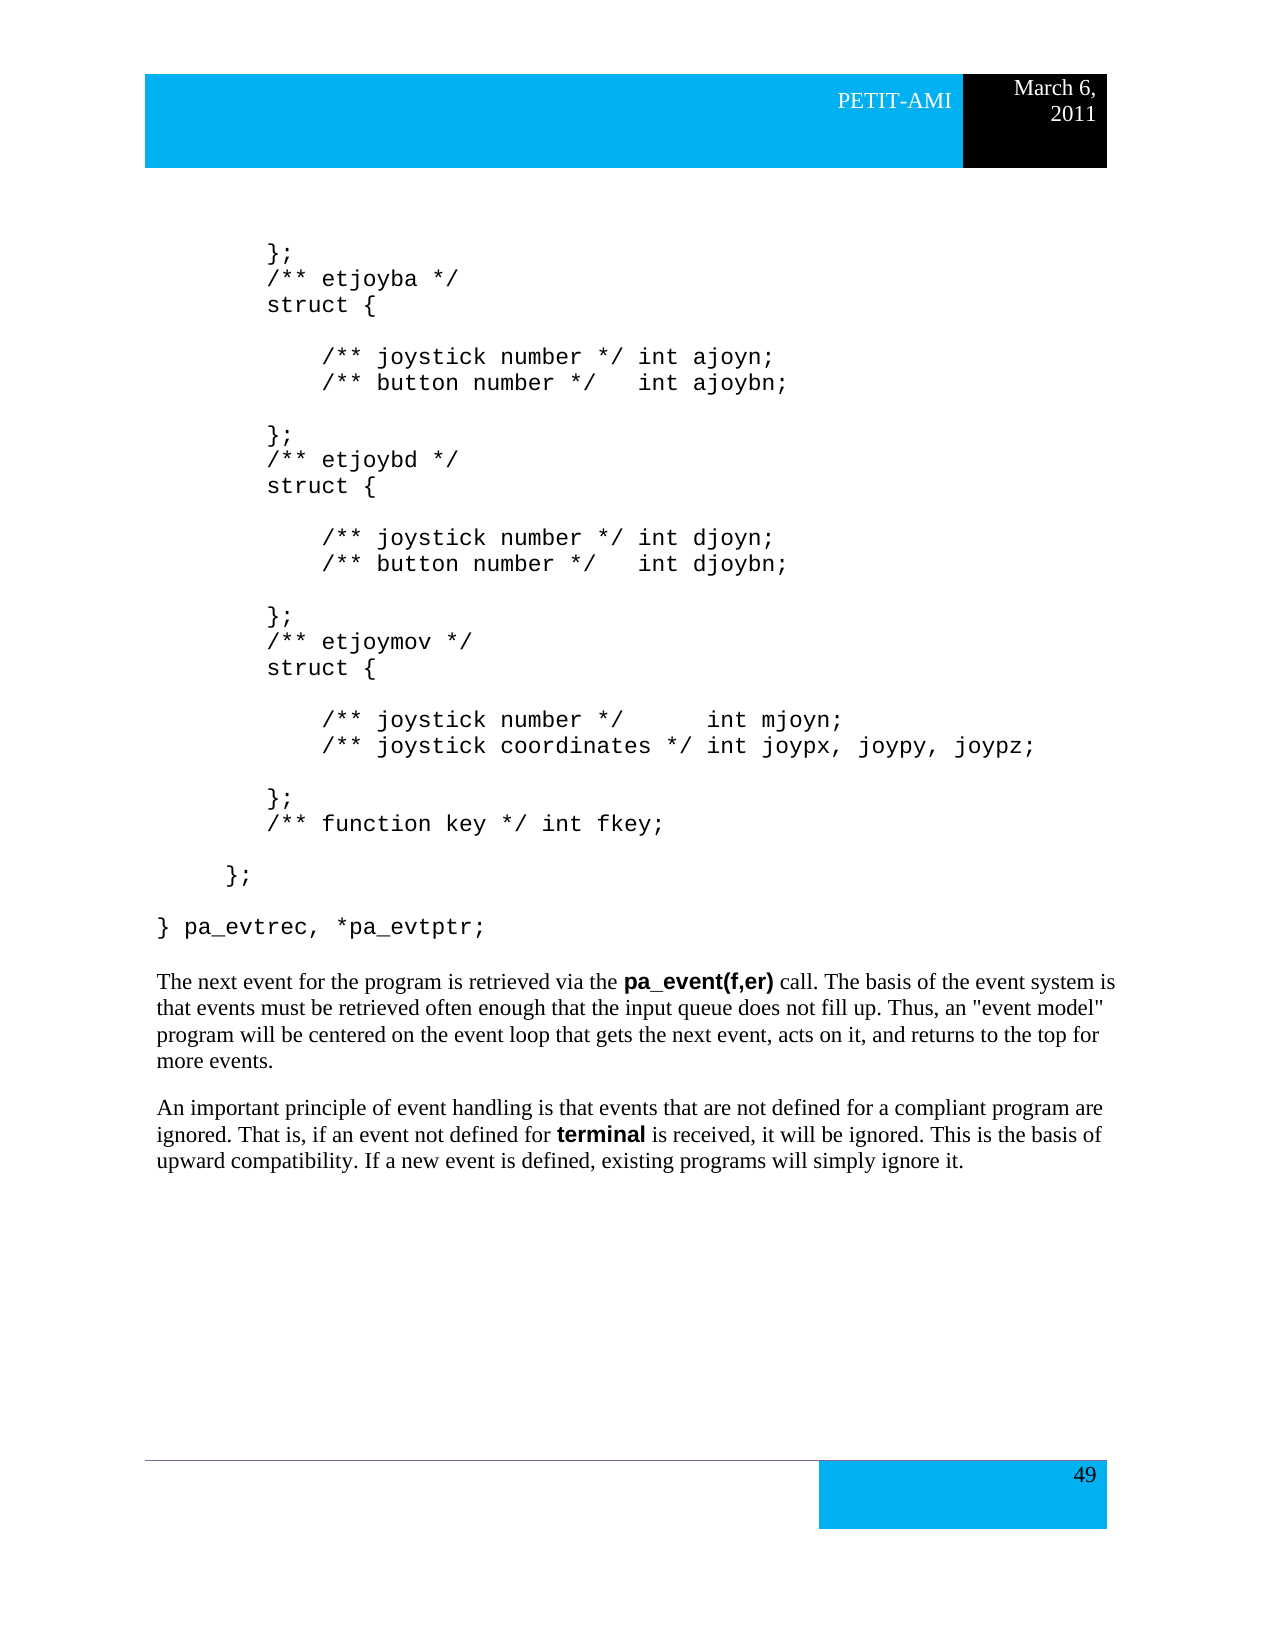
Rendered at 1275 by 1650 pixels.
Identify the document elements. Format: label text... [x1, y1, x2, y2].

text struct { [156, 293, 1118, 319]
text }; [156, 786, 1118, 812]
text } pa_evtrec, *pa_evtptr; [156, 916, 1118, 942]
text /** etjoymov */ [156, 630, 1118, 656]
text The next event for the program is retrieved via the pa_event(f,er) call. The basis of the event system is that events must be retrieved often enough that the input queue does not fill up. Thus, an "event model" program will be centered on the event loop that gets the next event, acts on it, and returns to the top for more events. [156, 968, 1118, 1073]
text /** joystick number */ int ajoyn; [156, 345, 1118, 371]
text struct { [156, 475, 1118, 501]
text }; [156, 241, 1118, 267]
text /** joystick number */ int mjoyn; [156, 708, 1118, 734]
text An important principle of event handling is that events that are not defined for a compliant program are ignored. That is, if an event not defined for terminal is received, it will be ignored. This is the basis of upward compatibility. If a new event is defined, existing programs will simply ignore it. [156, 1094, 1118, 1173]
text }; [156, 423, 1118, 449]
text }; [156, 604, 1118, 630]
text /** etjoybd */ [156, 449, 1118, 475]
text /** etjoyba */ [156, 267, 1118, 293]
text /** joystick coordinates */ int joypx, joypy, joypz; [156, 734, 1118, 760]
text /** function key */ int fkey; [156, 812, 1118, 838]
text }; [156, 864, 1118, 890]
text struct { [156, 656, 1118, 682]
text /** button number */ int djoybn; [156, 553, 1118, 578]
text /** joystick number */ int djoyn; [156, 527, 1118, 553]
text /** button number */ int ajoybn; [156, 371, 1118, 397]
